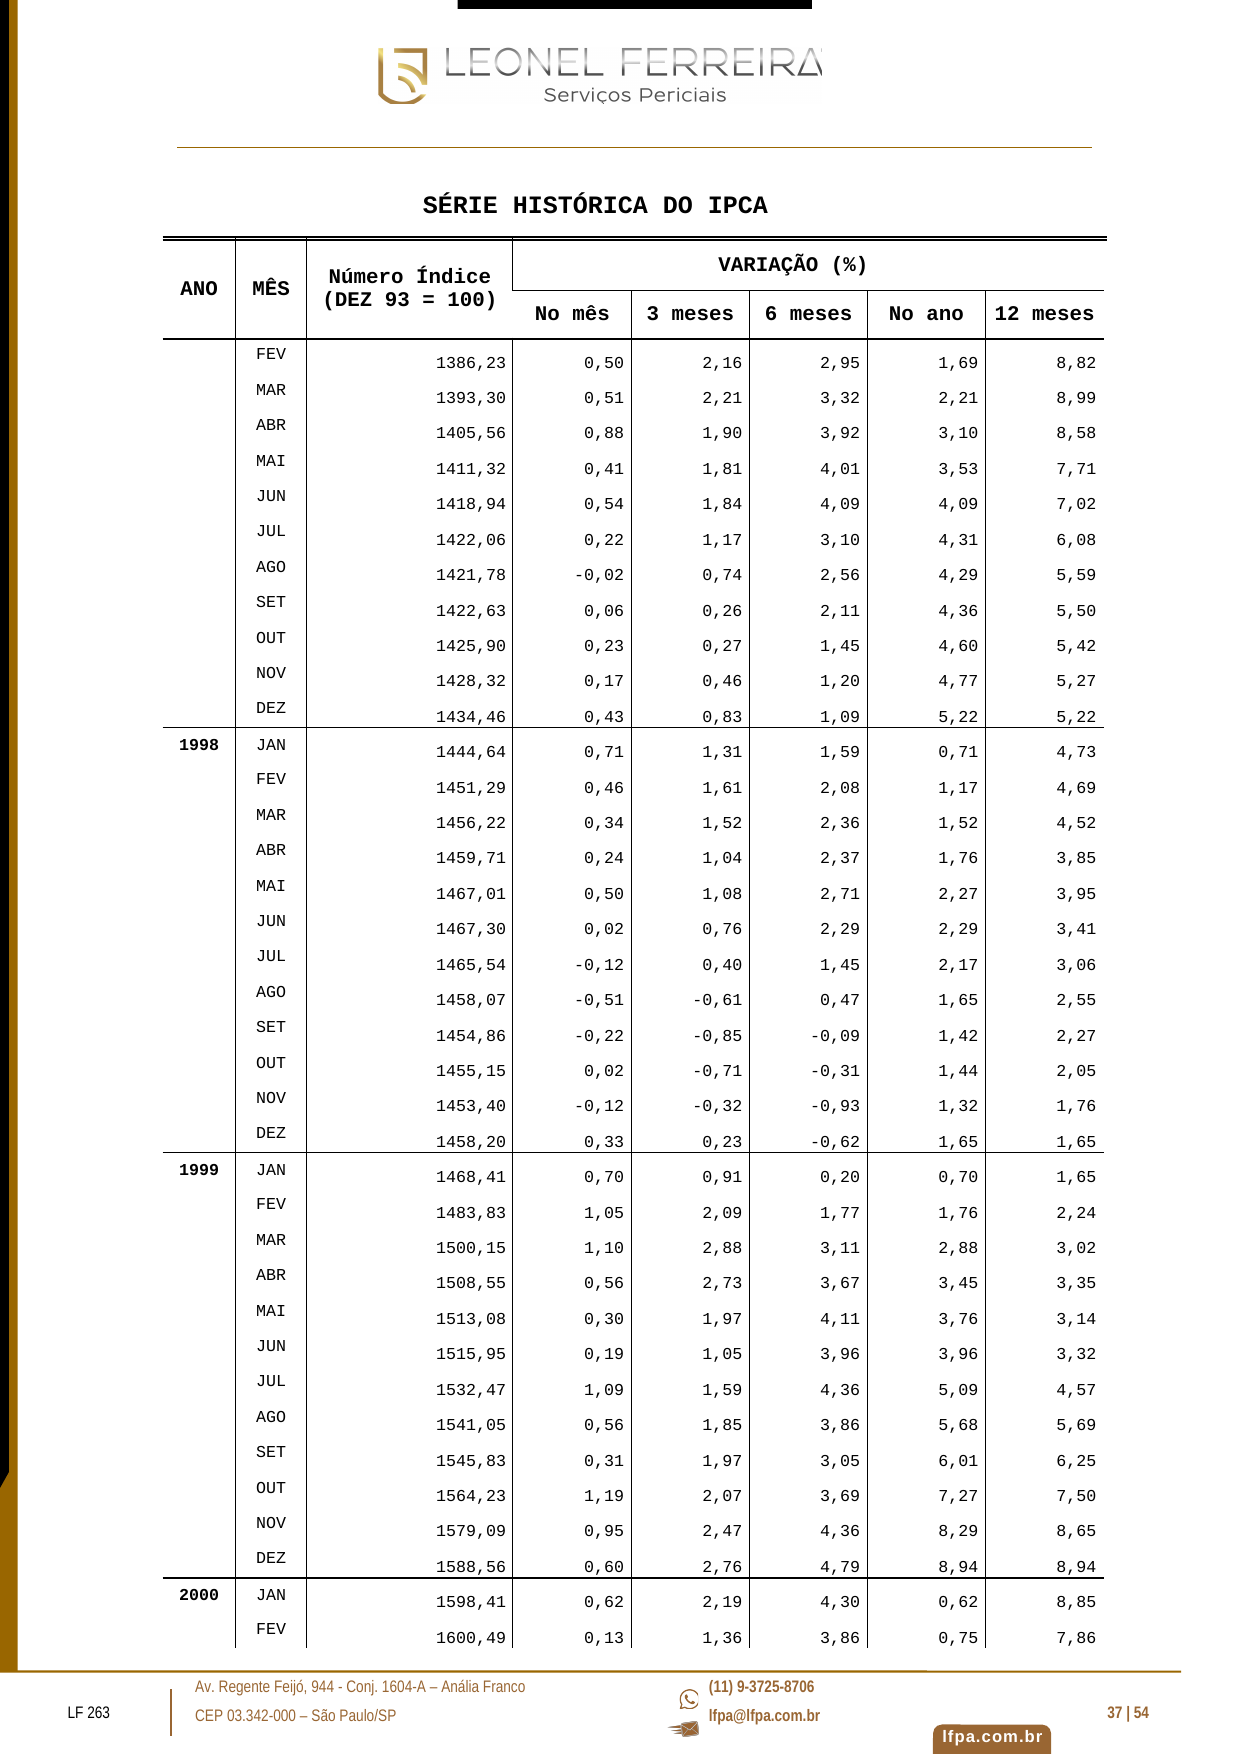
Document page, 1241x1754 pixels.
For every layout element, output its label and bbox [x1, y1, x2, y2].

picture [679, 1689, 699, 1708]
picture [378, 47, 822, 104]
picture [667, 1721, 699, 1737]
